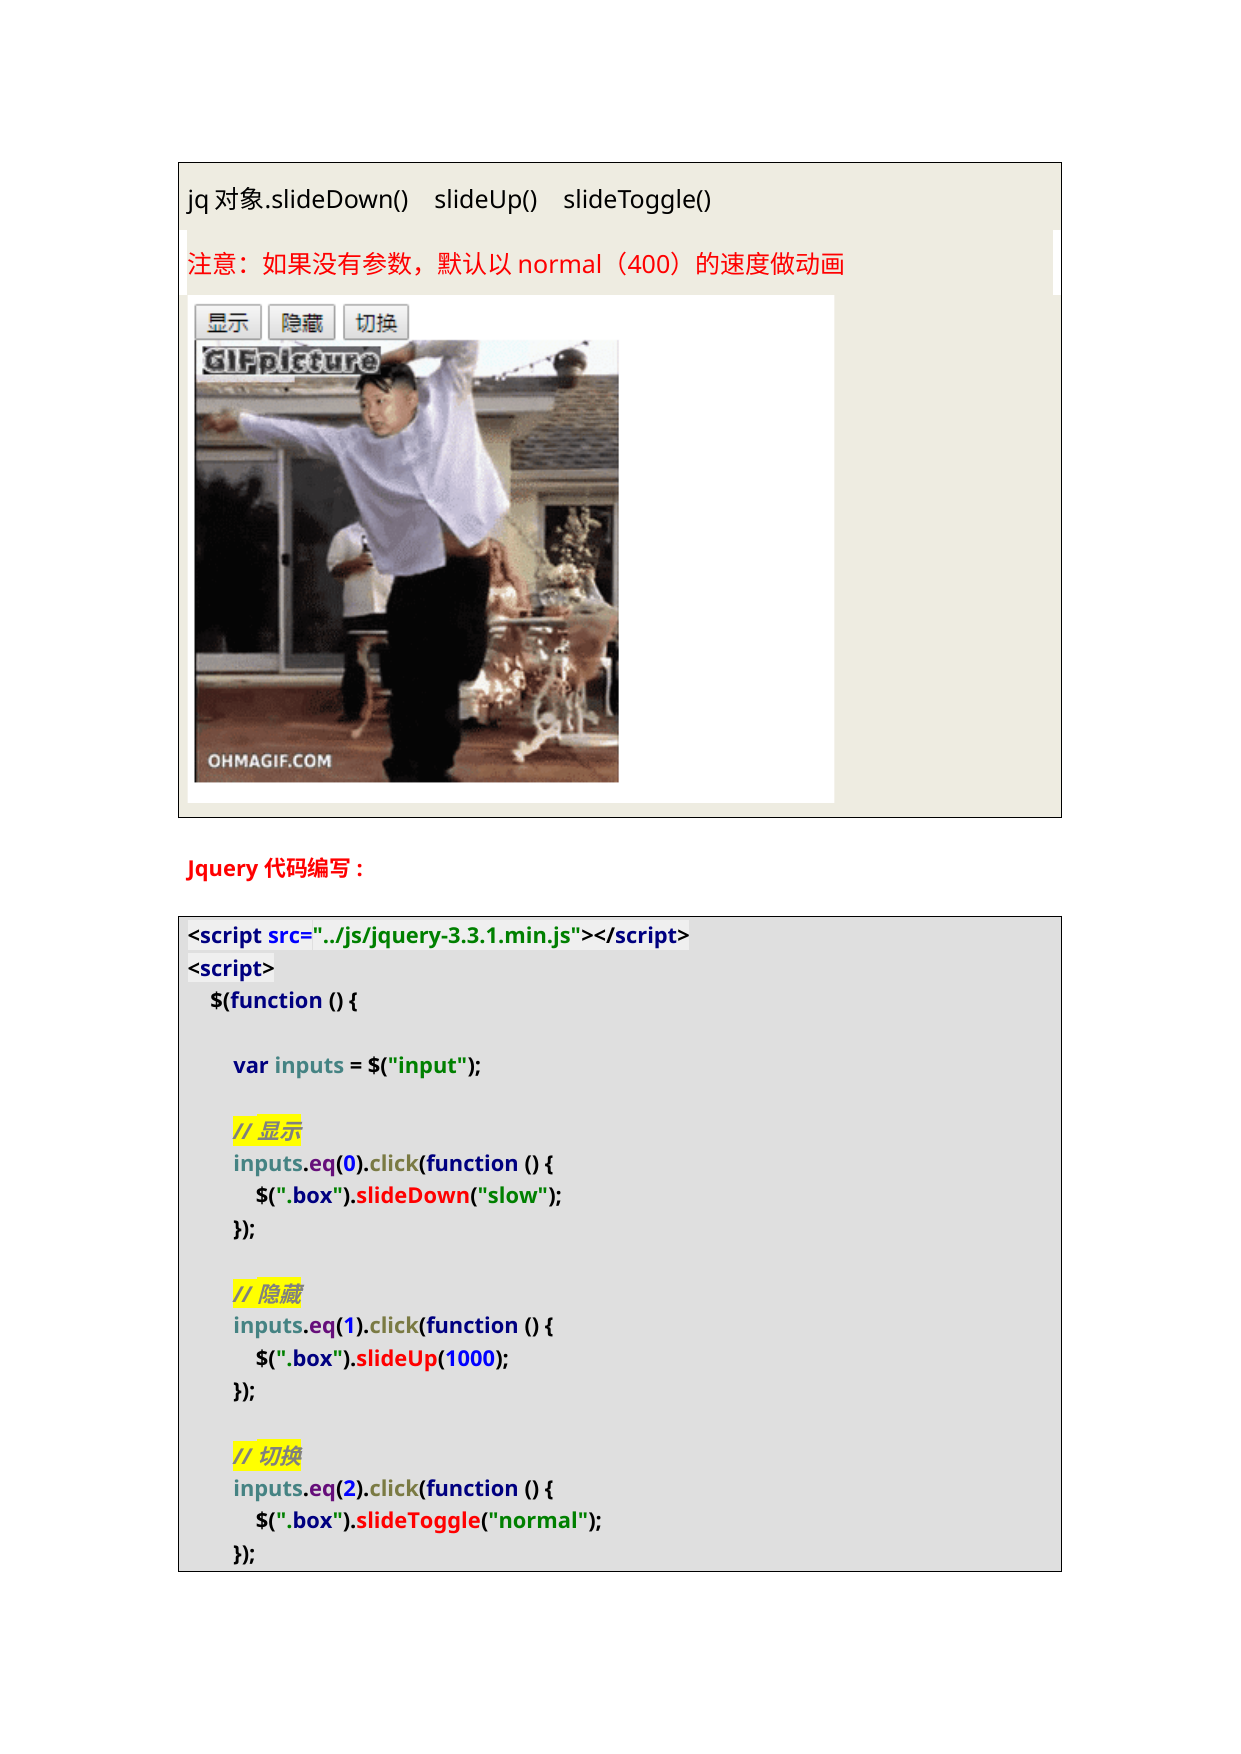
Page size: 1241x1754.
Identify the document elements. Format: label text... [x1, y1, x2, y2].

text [179, 917, 1061, 1571]
text 注意：如果没有参数，默认以normal（400）的速度做动画 [187, 230, 1053, 292]
picture [187, 295, 835, 803]
text jq对象.slideDown() slideUp() slideToggle() [179, 163, 1061, 230]
text Jquery 代码编写 : [187, 851, 1053, 883]
